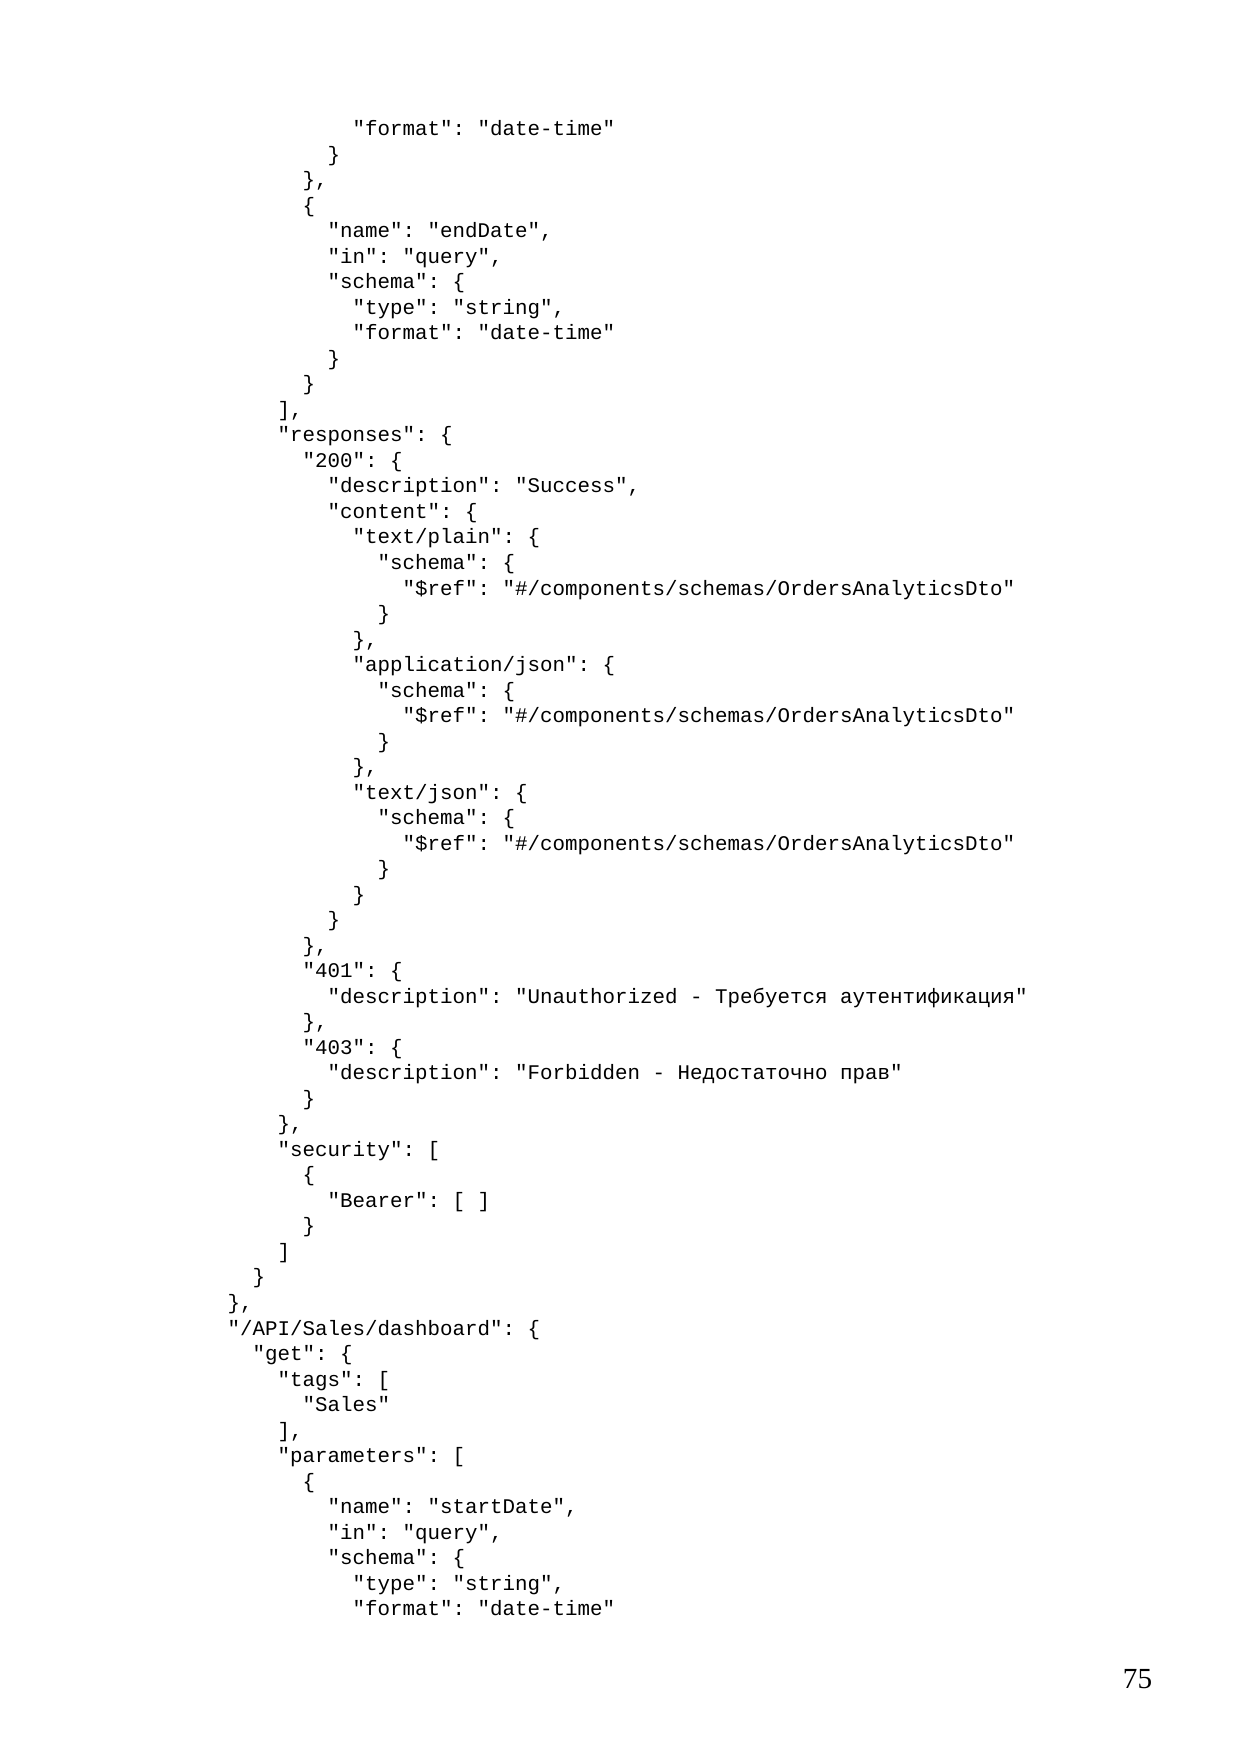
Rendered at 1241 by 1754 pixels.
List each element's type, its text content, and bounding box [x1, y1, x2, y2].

text { [177, 1164, 1152, 1188]
text { [177, 195, 1152, 218]
text "/API/Sales/dashboard": { [177, 1318, 1152, 1341]
text "description": "Forbidden - Недостаточно прав" [177, 1062, 1152, 1086]
text "$ref": "#/components/schemas/OrdersAnalyticsDto" [177, 833, 1152, 856]
text "format": "date-time" [177, 118, 1152, 142]
text "text/plain": { [177, 526, 1152, 550]
text ], [177, 1420, 1152, 1443]
text } [177, 603, 1152, 627]
text }, [177, 1292, 1152, 1316]
text "content": { [177, 501, 1152, 524]
text "description": "Success", [177, 475, 1152, 499]
text "Sales" [177, 1394, 1152, 1418]
text } [177, 373, 1152, 397]
text "schema": { [177, 271, 1152, 295]
text } [177, 348, 1152, 371]
text }, [177, 1113, 1152, 1137]
text }, [177, 1011, 1152, 1035]
text "401": { [177, 960, 1152, 984]
text "in": "query", [177, 1522, 1152, 1545]
text "type": "string", [177, 1573, 1152, 1596]
text ], [177, 399, 1152, 422]
text "text/json": { [177, 782, 1152, 805]
text "get": { [177, 1343, 1152, 1367]
text }, [177, 935, 1152, 958]
text "403": { [177, 1037, 1152, 1061]
text } [177, 1267, 1152, 1290]
text } [177, 858, 1152, 882]
text "schema": { [177, 552, 1152, 576]
text }, [177, 628, 1152, 652]
text "format": "date-time" [177, 1598, 1152, 1622]
text "in": "query", [177, 246, 1152, 269]
text }, [177, 756, 1152, 780]
text "security": [ [177, 1139, 1152, 1163]
text "$ref": "#/components/schemas/OrdersAnalyticsDto" [177, 577, 1152, 601]
text } [177, 884, 1152, 907]
text "$ref": "#/components/schemas/OrdersAnalyticsDto" [177, 705, 1152, 729]
text "name": "endDate", [177, 220, 1152, 244]
text } [177, 1088, 1152, 1112]
text "200": { [177, 450, 1152, 473]
text "tags": [ [177, 1369, 1152, 1392]
text "parameters": [ [177, 1445, 1152, 1469]
text "name": "startDate", [177, 1496, 1152, 1520]
text } [177, 909, 1152, 933]
text "type": "string", [177, 297, 1152, 320]
text "application/json": { [177, 654, 1152, 678]
text "description": "Unauthorized - Требуется аутентификация" [177, 986, 1152, 1009]
text } [177, 731, 1152, 754]
text } [177, 144, 1152, 167]
text ] [177, 1241, 1152, 1265]
text "responses": { [177, 424, 1152, 448]
text { [177, 1471, 1152, 1494]
text } [177, 1216, 1152, 1239]
text }, [177, 169, 1152, 193]
text "schema": { [177, 679, 1152, 703]
text "schema": { [177, 807, 1152, 831]
text "Bearer": [ ] [177, 1190, 1152, 1214]
text "schema": { [177, 1547, 1152, 1571]
text "format": "date-time" [177, 322, 1152, 346]
